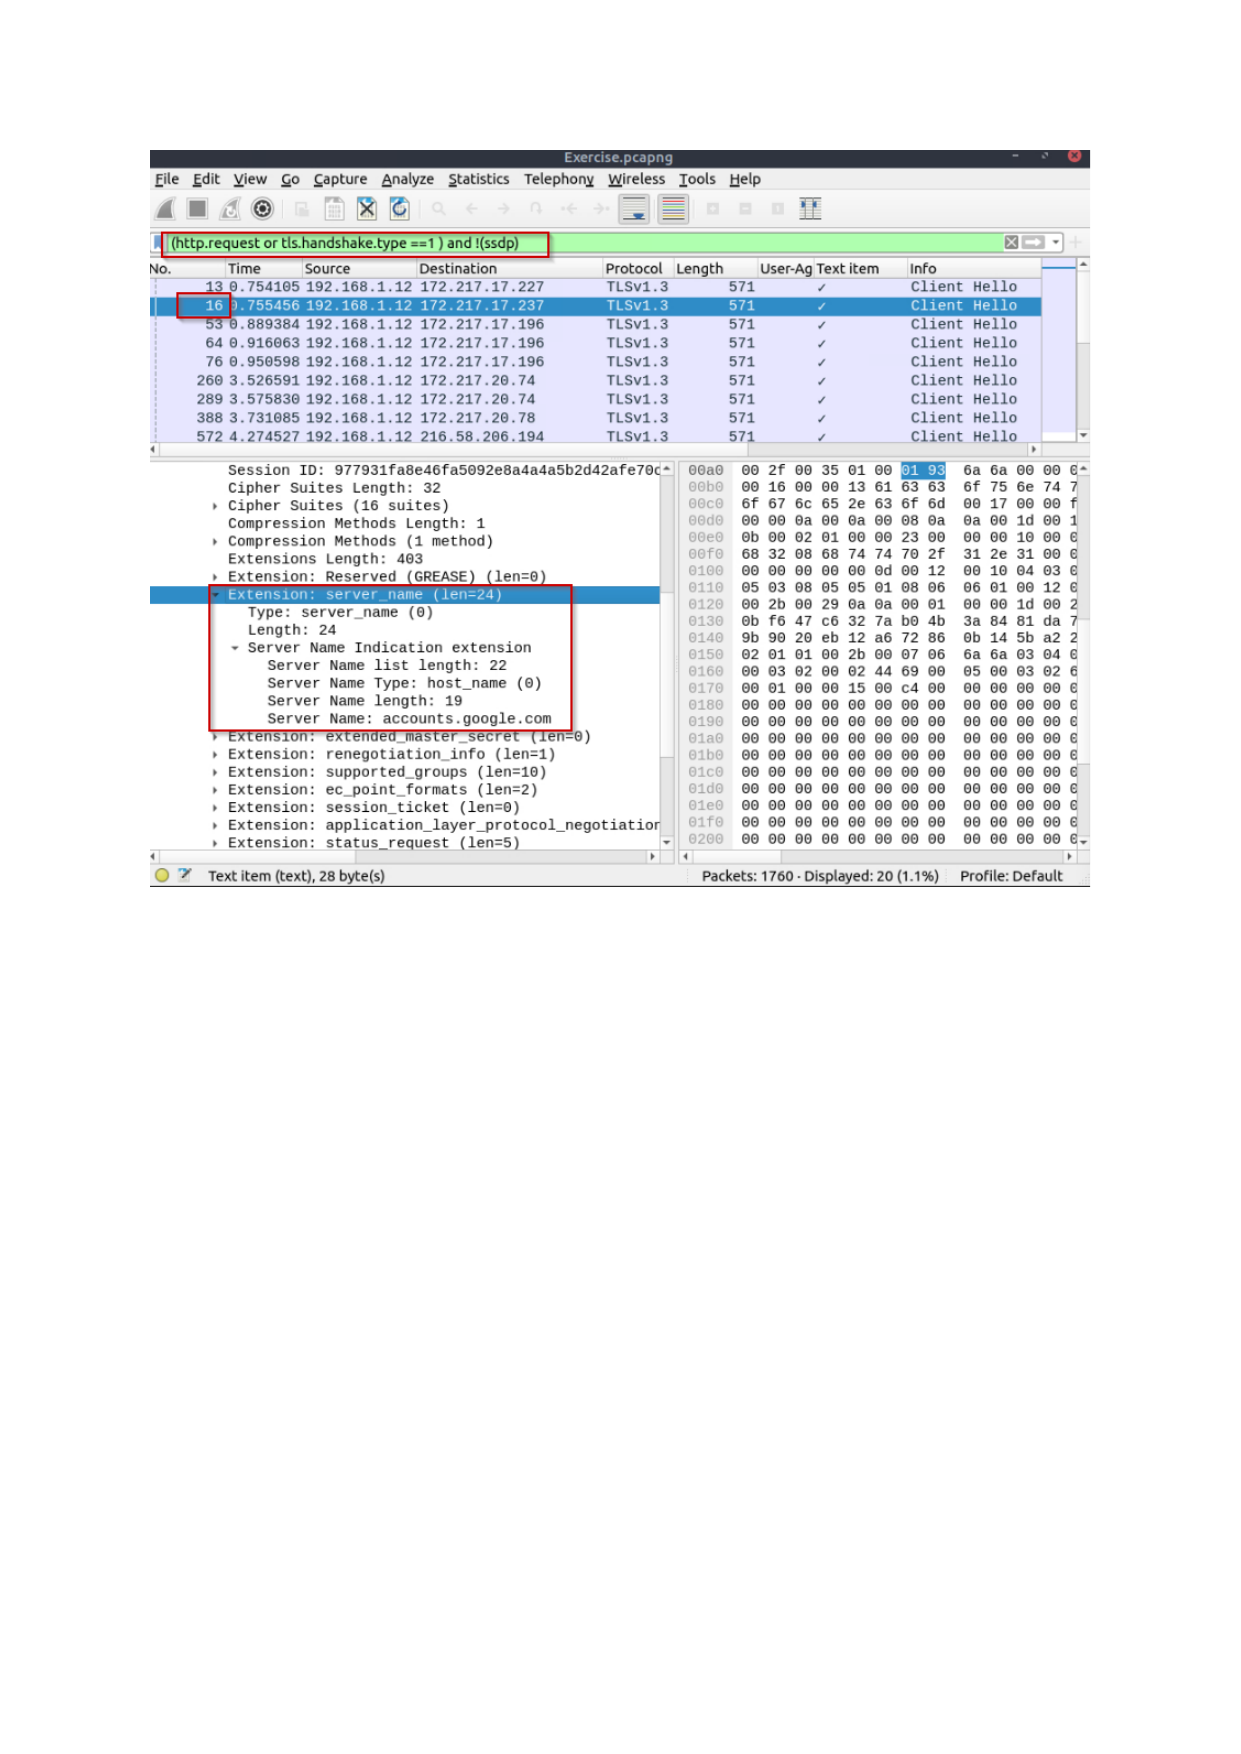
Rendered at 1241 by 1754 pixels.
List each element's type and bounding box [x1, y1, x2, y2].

picture [150, 150, 1091, 887]
